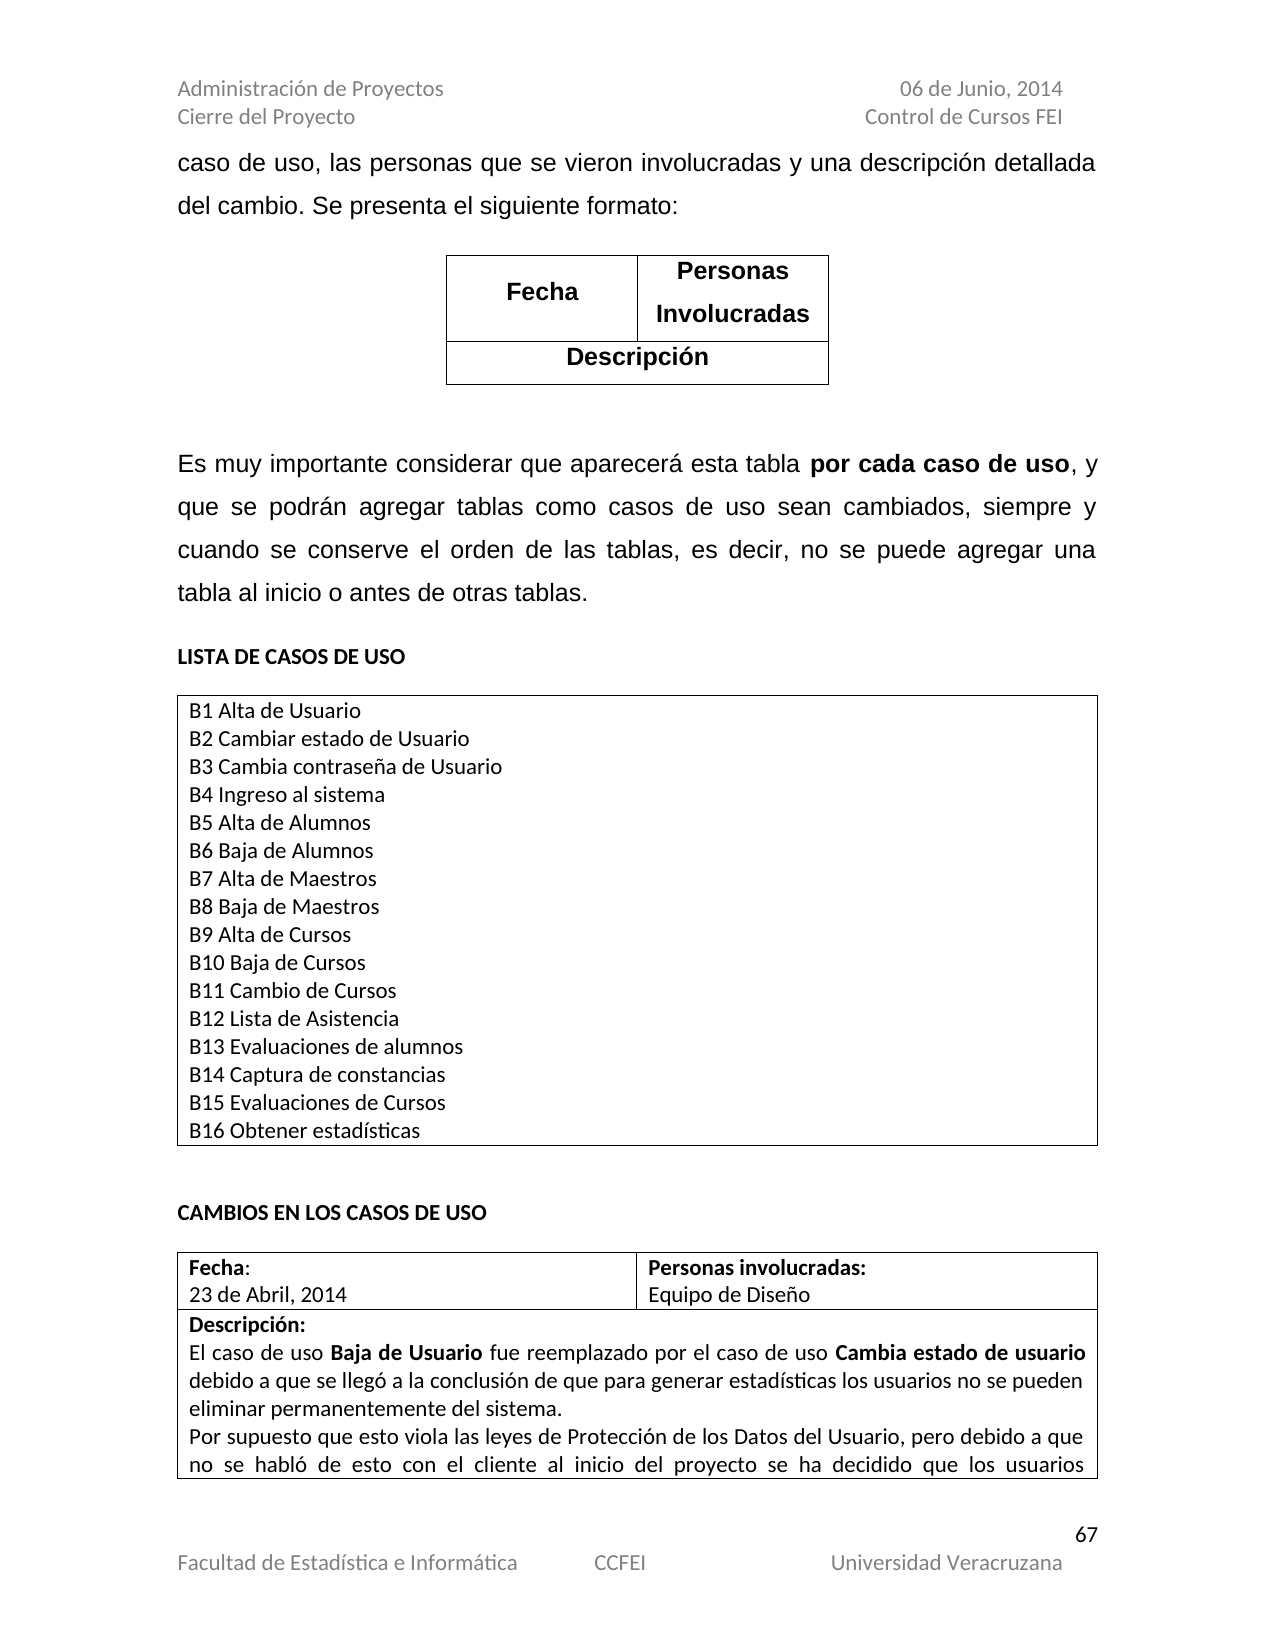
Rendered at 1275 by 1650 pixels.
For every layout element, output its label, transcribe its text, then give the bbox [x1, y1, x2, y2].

table_header B1 Alta de Usuario B2 Cambiar estado de Usuario B3 Cambia contraseña de Usuario B4 Ingreso al sistema B5 Alta de Alumnos B6 Baja de Alumnos B7 Alta de Maestros B8 Baja de Maestros B9 Alta de Cursos B10 Baja de Cursos B11 Cambio de Cursos B12 Lista de Asistencia B13 Evaluaciones de alumnos B14 Captura de constancias B15 Evaluaciones de Cursos B16 Obtener estadísticas [178, 696, 1097, 1144]
text CAMBIOS EN LOS CASOS DE USO [177, 1198, 1098, 1227]
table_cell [178, 1310, 1097, 1478]
text Es muy importante considerar que aparecerá esta tabla por cada caso de uso, y que se podrán agregar tablas como casos de uso sean cambiados, siempre y cuando se conserve el orden de las tablas, es decir, no se puede agregar una tabla al inicio o antes de otras tablas. [177, 449, 1098, 607]
table_header Personas Involucradas [638, 256, 828, 341]
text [177, 148, 1098, 219]
table_cell Descripción [447, 342, 828, 384]
text LISTA DE CASOS DE USO [177, 642, 1098, 670]
table_header Fecha [447, 256, 637, 341]
table_header Personas involucradas: Equipo de Diseño [637, 1253, 1097, 1309]
table_header Fecha: 23 de Abril, 2014 [178, 1253, 636, 1309]
